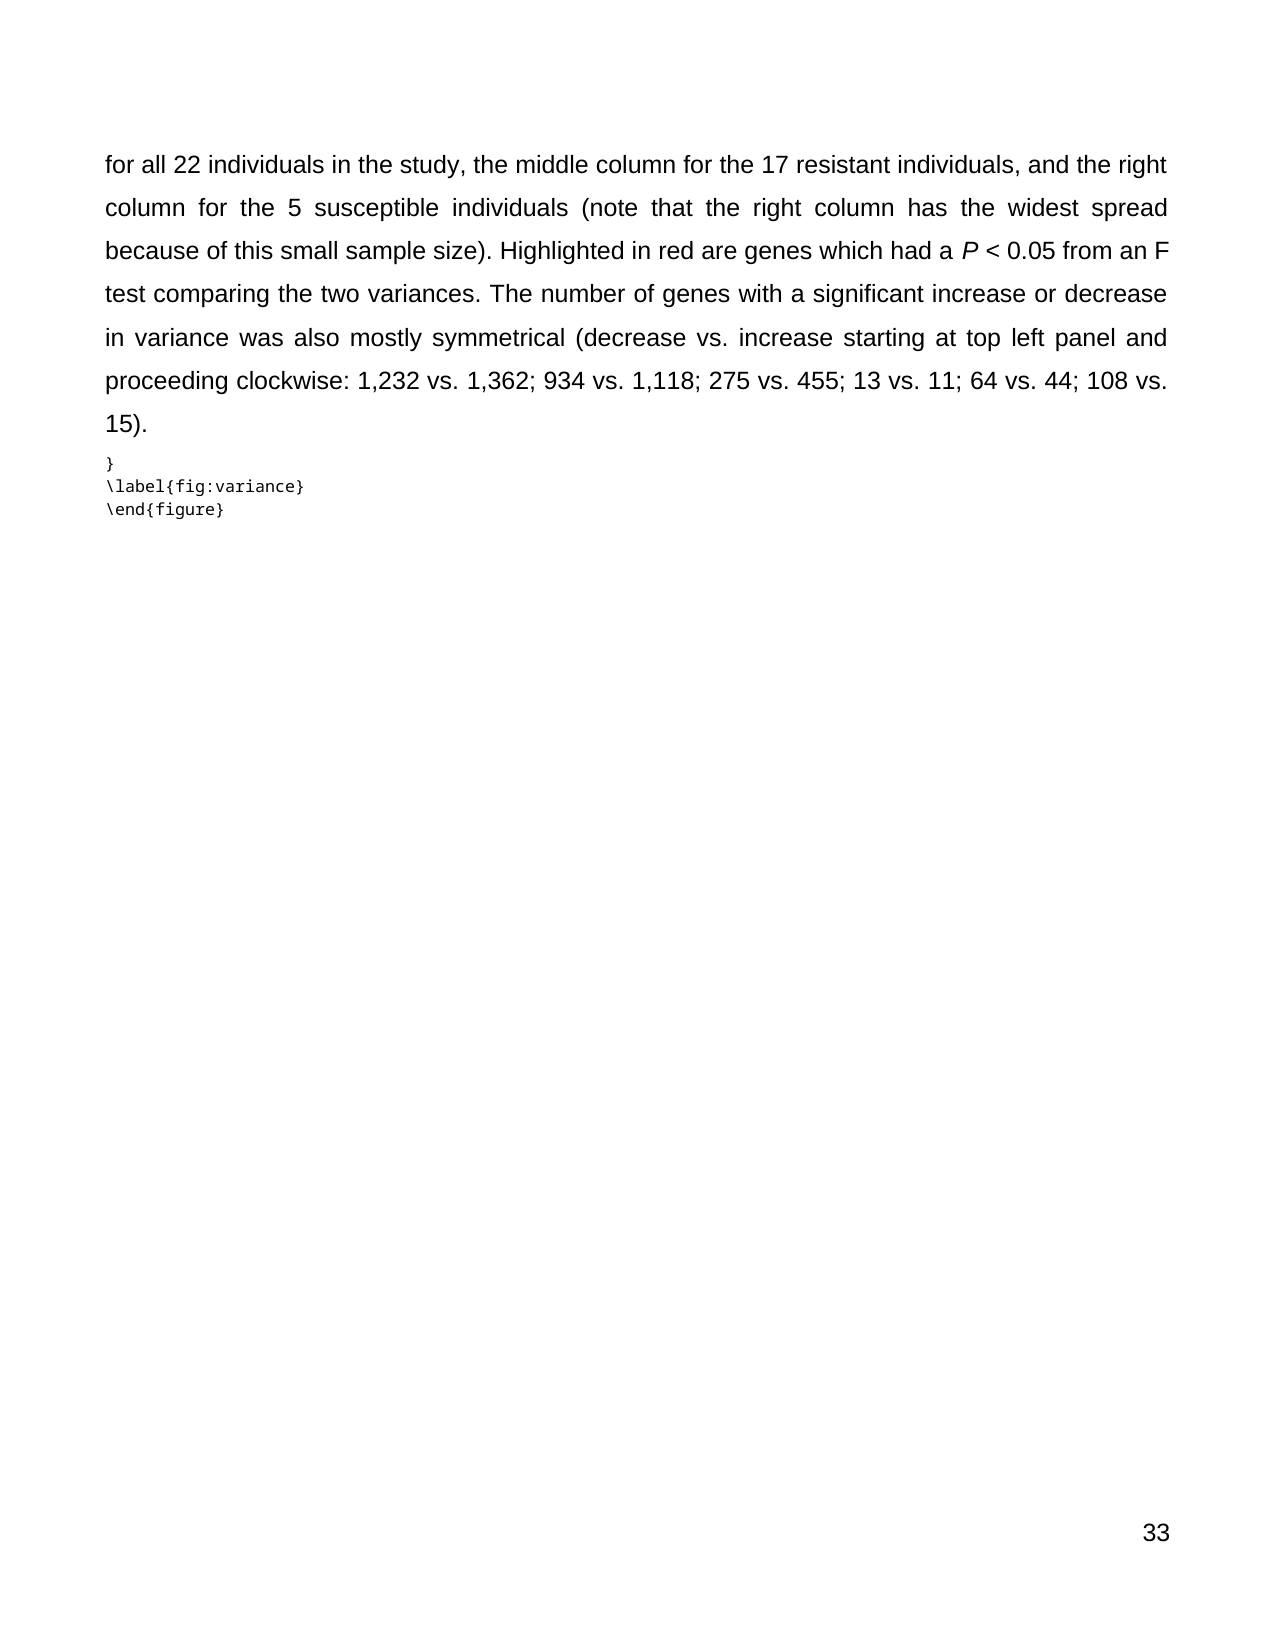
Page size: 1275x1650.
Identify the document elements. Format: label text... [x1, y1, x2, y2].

text } [105, 452, 1170, 474]
text \end{figure} [105, 497, 1170, 520]
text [105, 150, 1170, 437]
text \label{fig:variance} [105, 474, 1170, 497]
